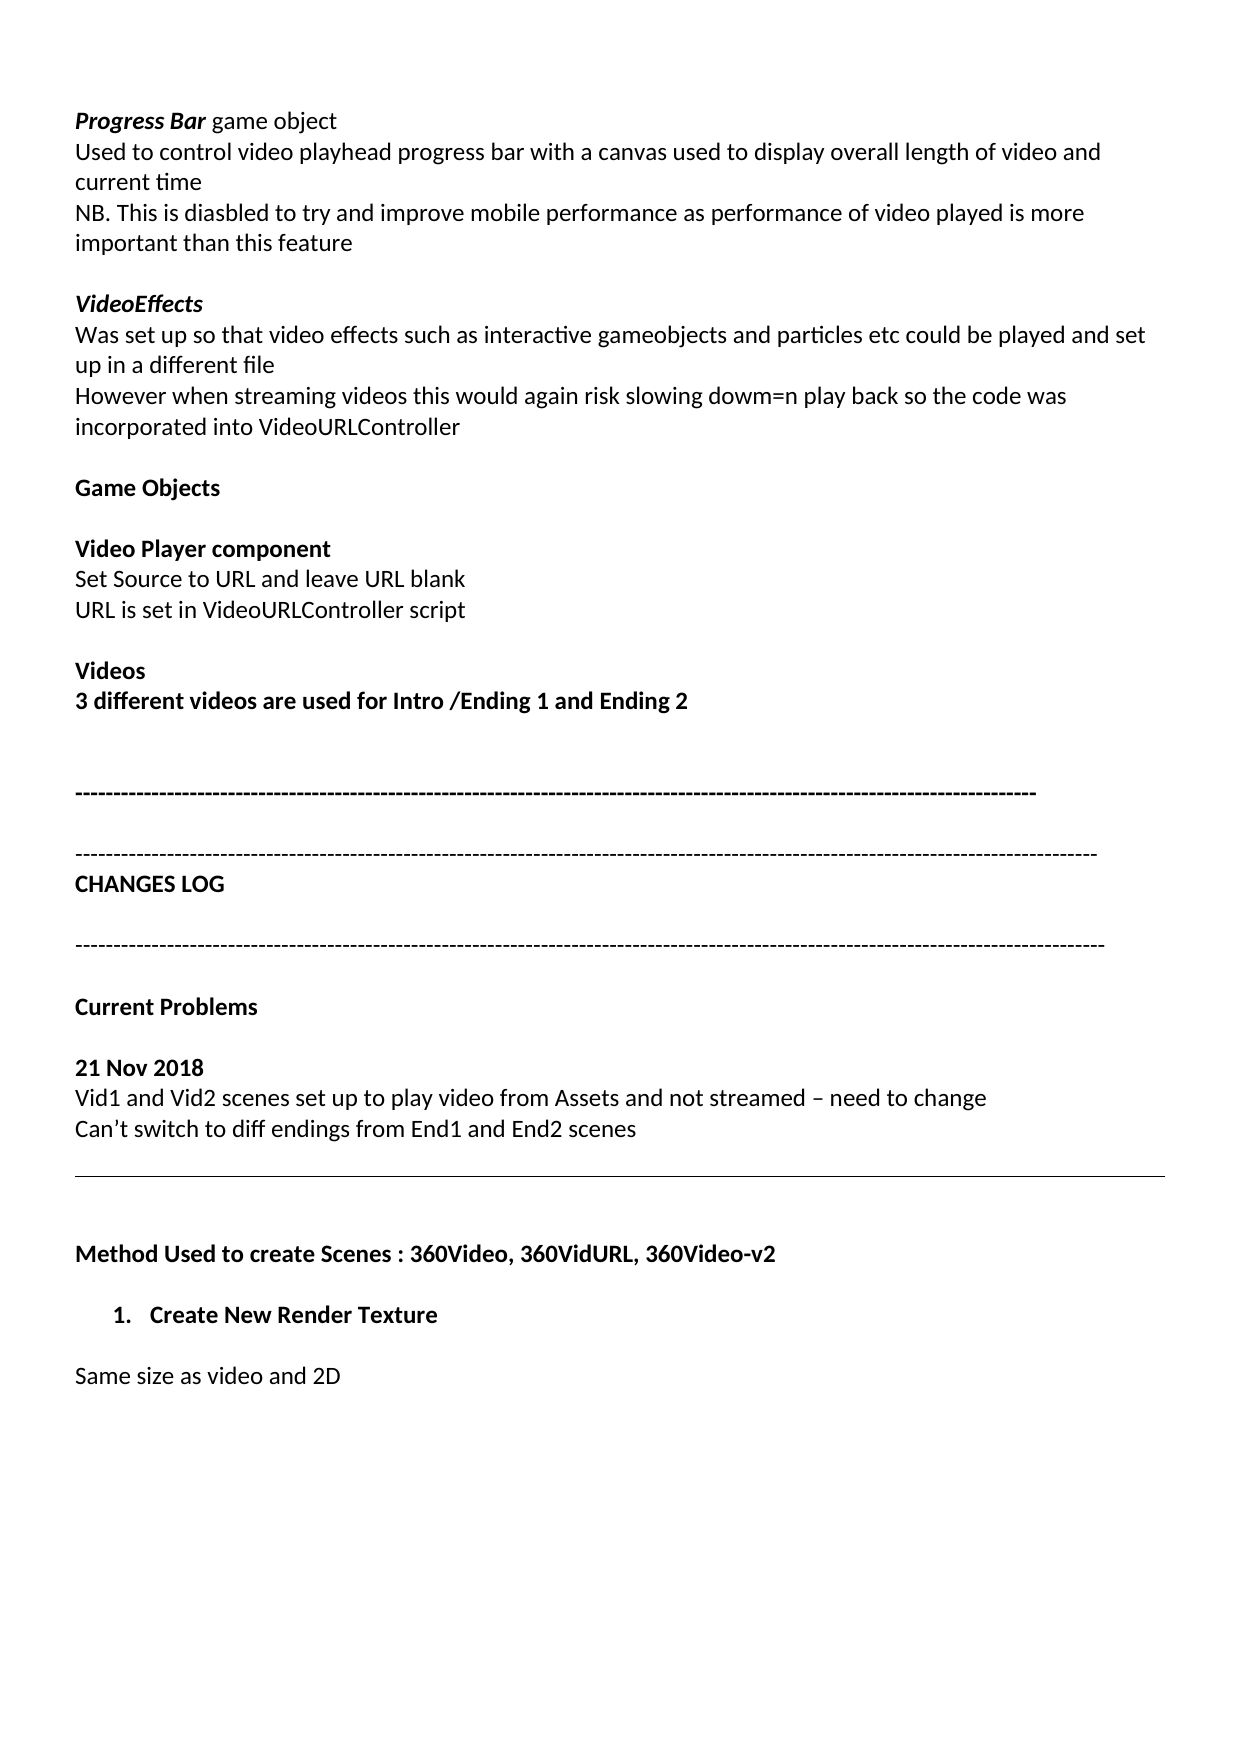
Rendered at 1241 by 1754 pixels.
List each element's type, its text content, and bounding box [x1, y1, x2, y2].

text Set Source to URL and leave URL blank [75, 563, 1165, 594]
text --------------------------------------------------------------------------------------------------------------------------------------- [75, 929, 1165, 960]
text Game Objects [75, 472, 1165, 502]
text ------------------------------------------------------------------------------------------------------------------------------ [75, 777, 1165, 807]
text Progress Bar game object [75, 106, 1165, 136]
text Was set up so that video effects such as interactive gameobjects and particles etc could be played and set up in a different file [75, 319, 1165, 380]
text Video Player component [75, 533, 1165, 563]
text Current Problems [75, 991, 1165, 1021]
text URL is set in VideoURLController script [75, 594, 1165, 624]
text VideoEffects [75, 289, 1165, 319]
text Same size as video and 2D [75, 1361, 1165, 1391]
text 21 Nov 2018 [75, 1052, 1165, 1082]
text Vid1 and Vid2 scenes set up to play video from Assets and not streamed – need to change [75, 1082, 1165, 1113]
text Videos [75, 655, 1165, 685]
text Can’t switch to diff endings from End1 and End2 scenes [75, 1113, 1165, 1143]
text CHANGES LOG [75, 868, 1165, 899]
text Used to control video playhead progress bar with a canvas used to display overall length of video and current time [75, 136, 1165, 197]
list Create New Render Texture [112, 1299, 1165, 1330]
text NB. This is diasbled to try and improve mobile performance as performance of video played is more important than this feature [75, 197, 1165, 258]
text 3 different videos are used for Intro /Ending 1 and Ending 2 [75, 685, 1165, 716]
text Method Used to create Scenes : 360Video, 360VidURL, 360Video-v2 [75, 1238, 1165, 1269]
text -------------------------------------------------------------------------------------------------------------------------------------- [75, 838, 1165, 868]
text However when streaming videos this would again risk slowing dowm=n play back so the code was incorporated into VideoURLController [75, 380, 1165, 441]
